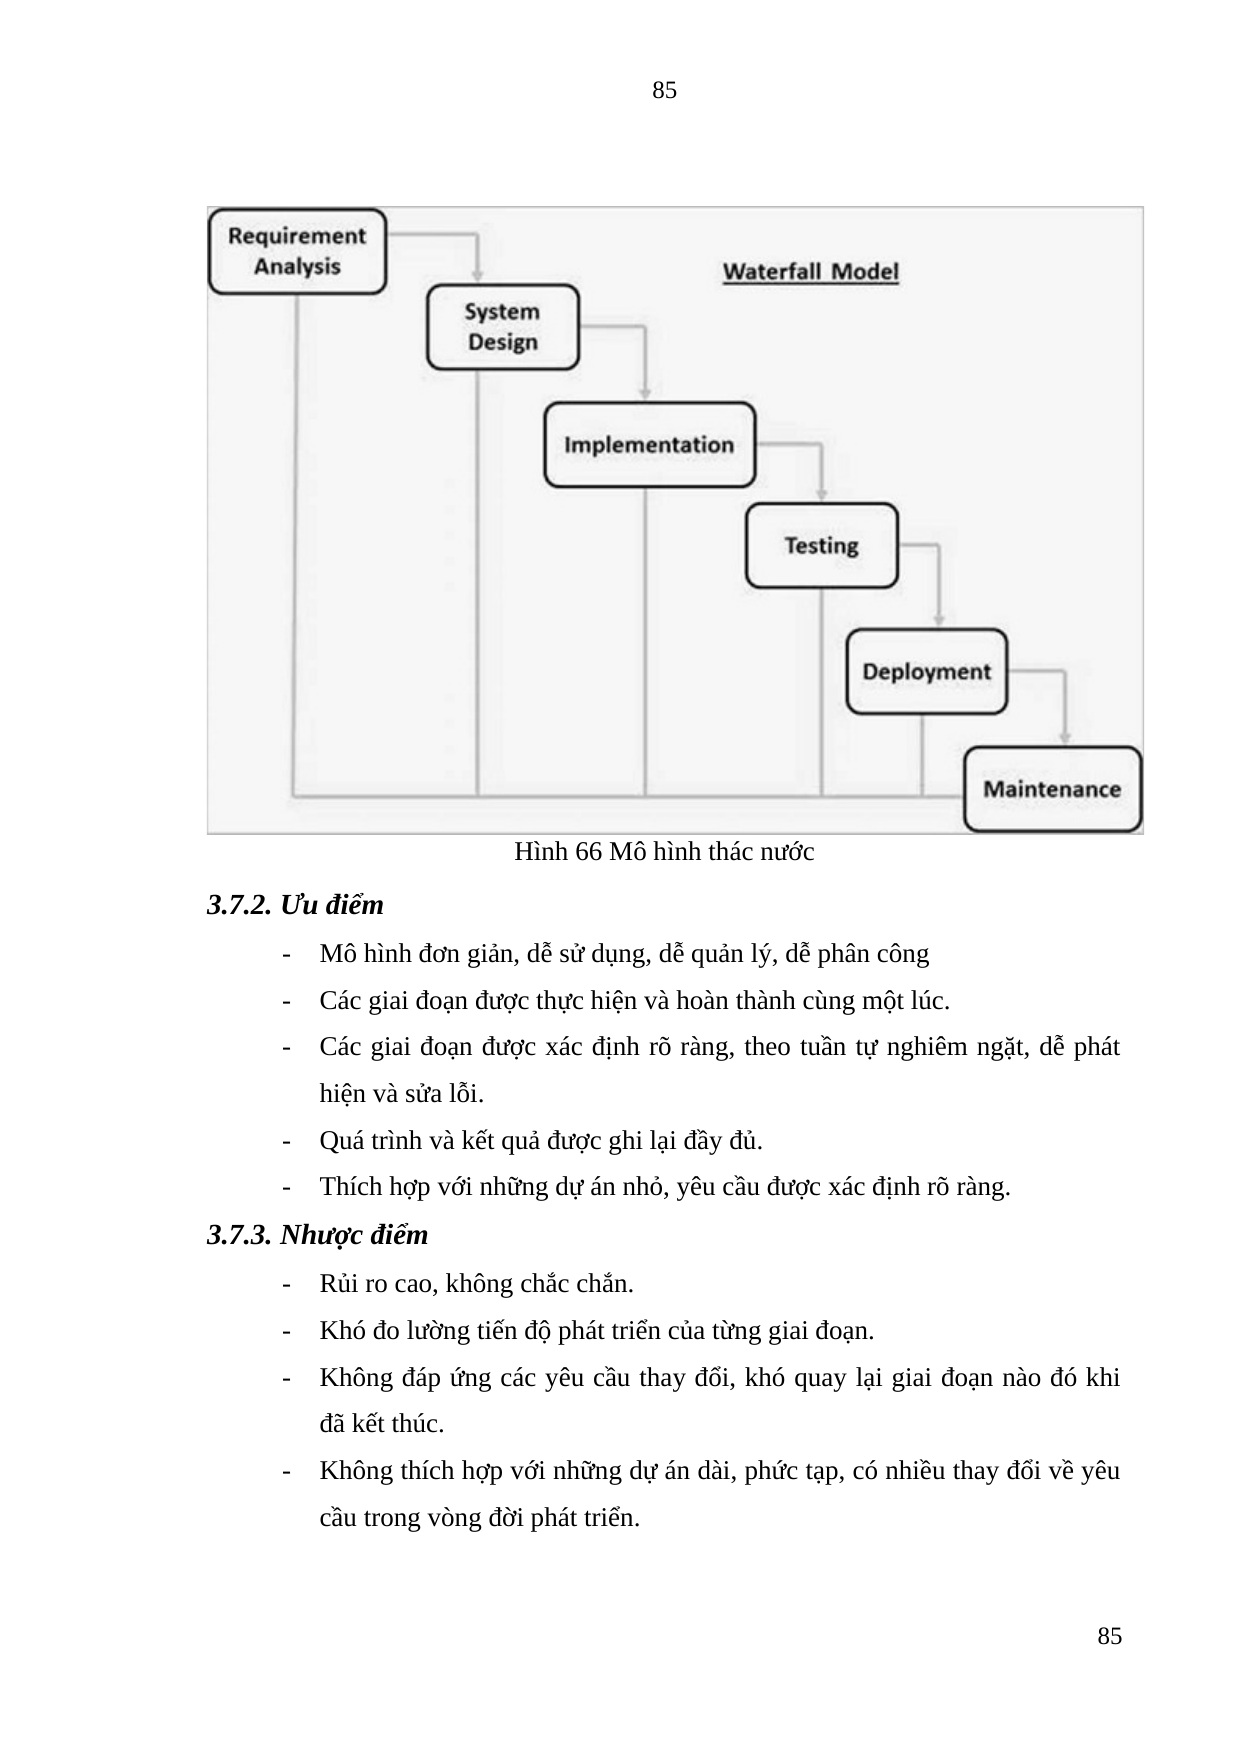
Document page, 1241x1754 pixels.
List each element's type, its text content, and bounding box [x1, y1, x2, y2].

list Không thích hợp với những dự án dài, phức tạp, có nhiều thay đổi về yêu cầu trong vòng đời phát triển. [282, 1454, 1122, 1532]
list Rủi ro cao, không chắc chắn. [282, 1267, 1122, 1299]
list Khó đo lường tiến độ phát triển của từng giai đoạn. [282, 1314, 1122, 1345]
text 3.7.3. Nhược điểm [207, 1217, 1122, 1251]
text 3.7.2. Ưu điểm [207, 887, 1122, 920]
list Thích hợp với những dự án nhỏ, yêu cầu được xác định rõ ràng. [282, 1171, 1122, 1202]
list Các giai đoạn được thực hiện và hoàn thành cùng một lúc. [282, 984, 1122, 1015]
list Không đáp ứng các yêu cầu thay đổi, khó quay lại giai đoạn nào đó khi đã kết thúc. [282, 1361, 1122, 1439]
list Quá trình và kết quả được ghi lại đầy đủ. [282, 1124, 1122, 1155]
list Mô hình đơn giản, dễ sử dụng, dễ quản lý, dễ phân công [282, 937, 1122, 968]
list Các giai đoạn được xác định rõ ràng, theo tuần tự nghiêm ngặt, dễ phát hiện và sửa lỗi. [282, 1031, 1122, 1108]
picture [206, 206, 1145, 835]
